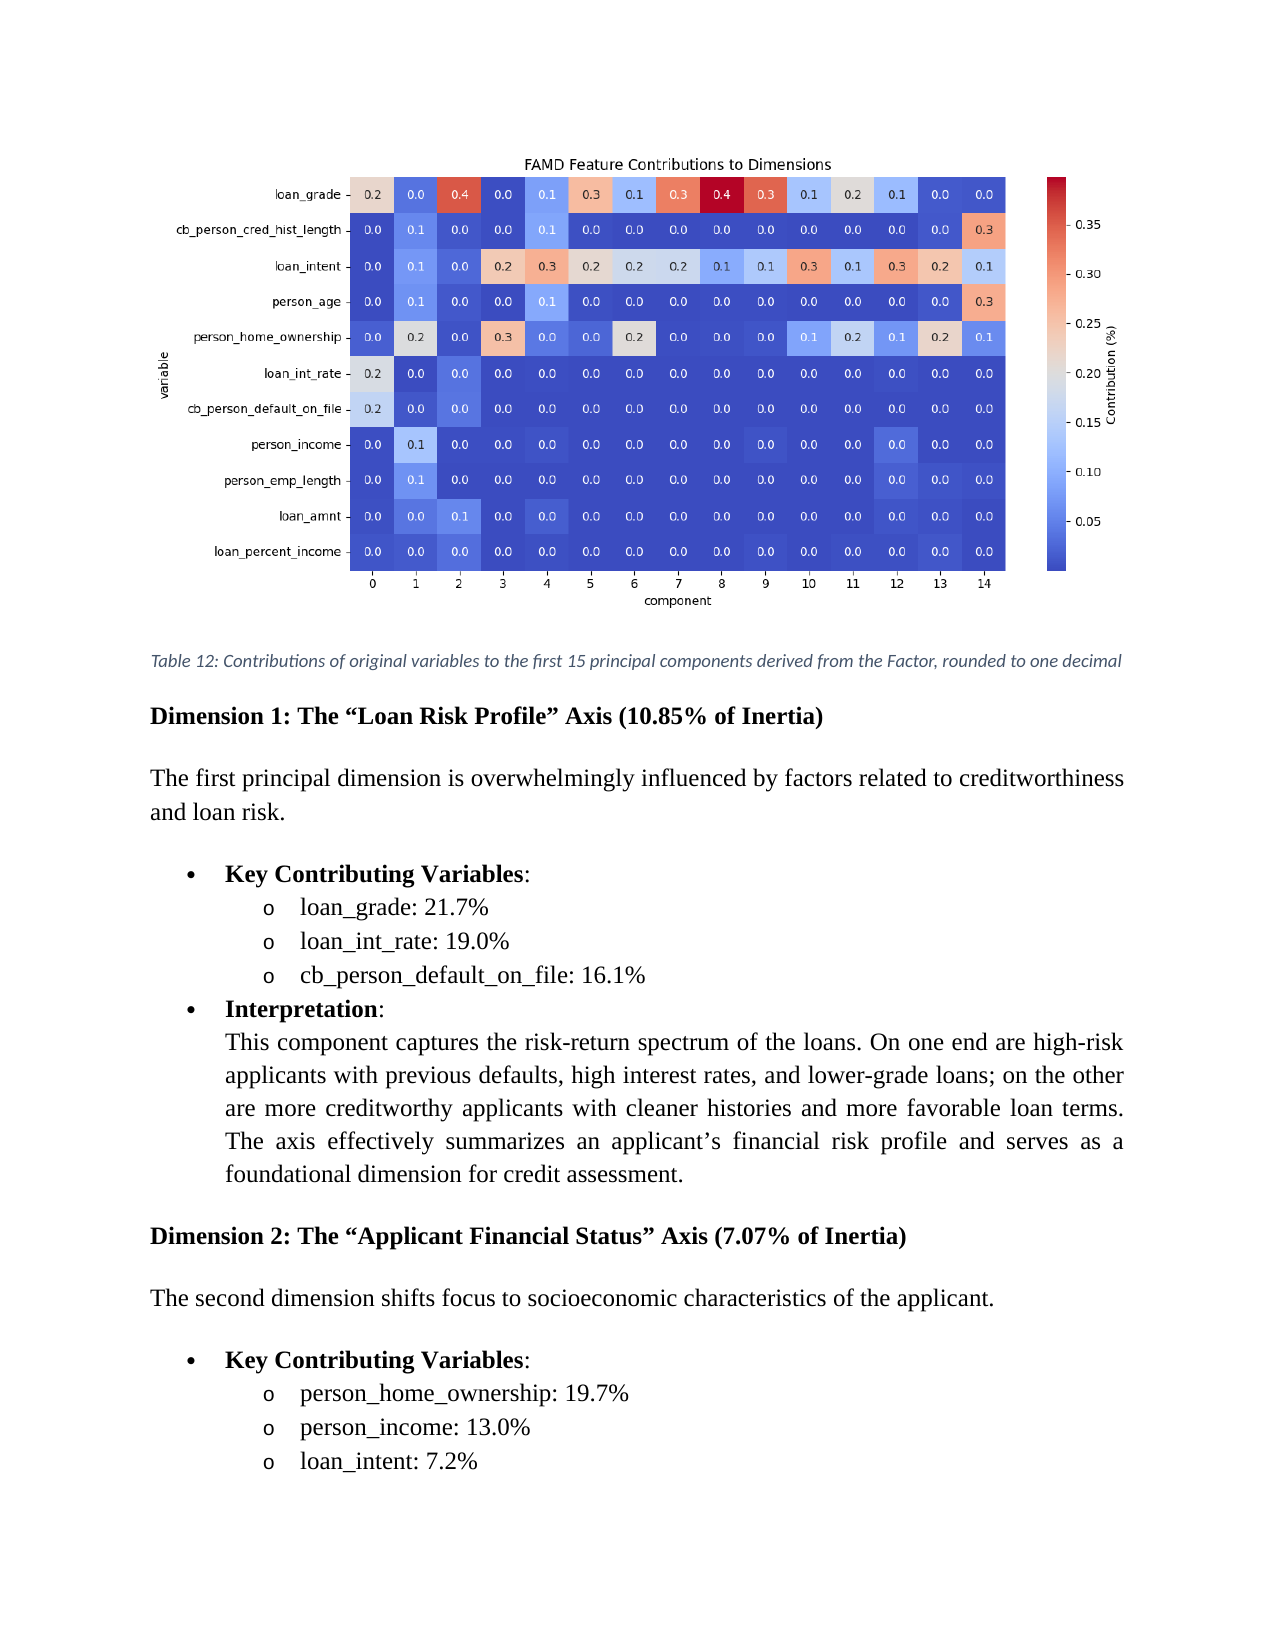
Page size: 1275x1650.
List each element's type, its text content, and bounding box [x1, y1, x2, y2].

text Table 12: Contributions of original variables to the first 15 principal components derived from the Factor, rounded to one decimal [150, 649, 1125, 672]
text Dimension 1: The “Loan Risk Profile” Axis (10.85% of Inertia) [150, 701, 1125, 730]
picture [150, 150, 1125, 616]
list Key Contributing Variables: [187, 1345, 1125, 1374]
list cb_person_default_on_file: 16.1% [262, 960, 1125, 989]
list loan_grade: 21.7% [262, 892, 1125, 921]
list Key Contributing Variables: [187, 859, 1125, 887]
text Dimension 2: The “Applicant Financial Status” Axis (7.07% of Inertia) [150, 1221, 1125, 1250]
list loan_intent: 7.2% [262, 1446, 1125, 1476]
list person_home_ownership: 19.7% [262, 1378, 1125, 1408]
list Interpretation: This component captures the risk-return spectrum of the loans. On one end are high-risk applicants with previous defaults, high interest rates, and lower-grade loans; on the other are more creditworthy applicants with cleaner histories and more favorable loan terms. The axis effectively summarizes an applicant’s financial risk profile and serves as a foundational dimension for credit assessment. [187, 994, 1125, 1187]
list person_income: 13.0% [262, 1412, 1125, 1442]
text The second dimension shifts focus to socioeconomic characteristics of the applicant. [150, 1283, 1125, 1312]
text The first principal dimension is overwhelmingly influenced by factors related to creditworthiness and loan risk. [150, 763, 1125, 825]
list loan_int_rate: 19.0% [262, 926, 1125, 955]
